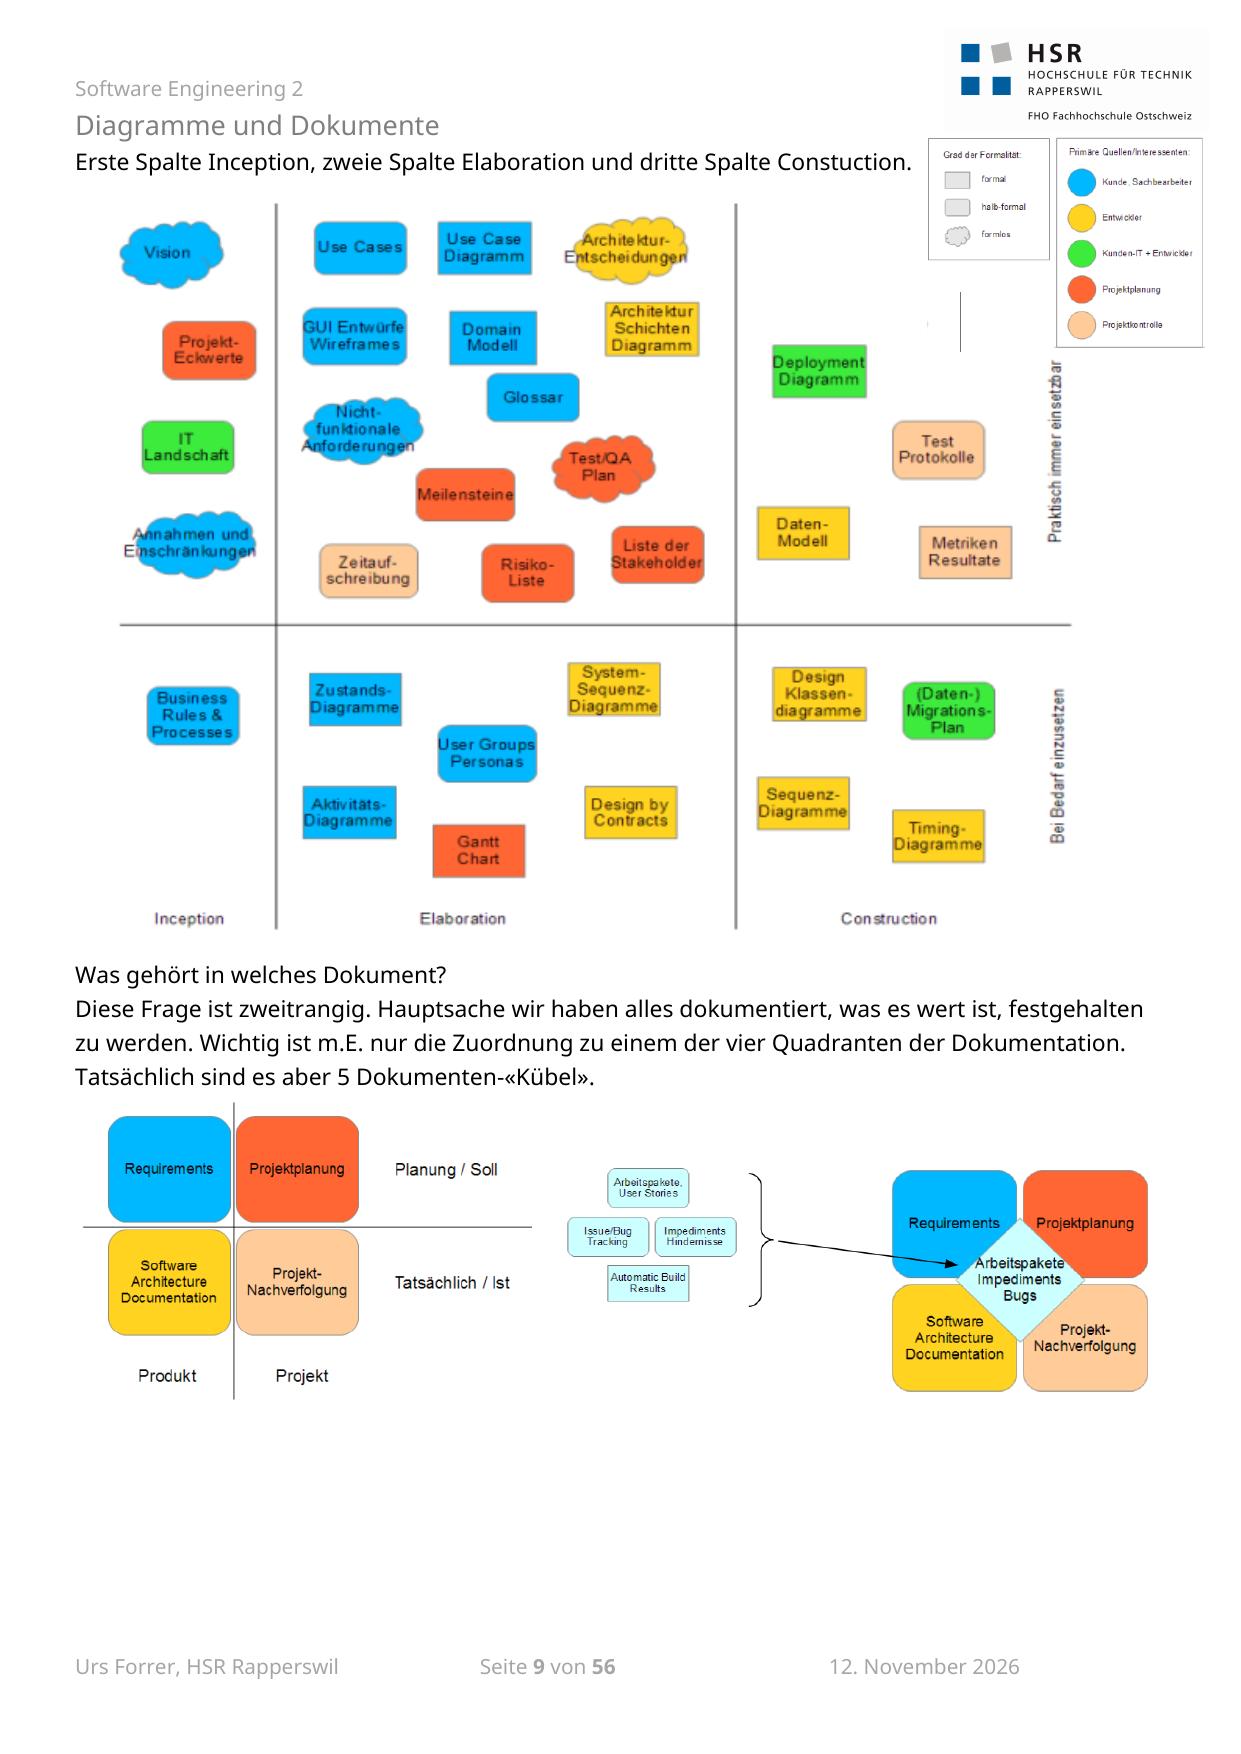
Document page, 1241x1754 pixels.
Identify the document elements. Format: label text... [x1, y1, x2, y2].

subtitle Diagramme und Dokumente [75, 106, 1165, 143]
text Erste Spalte Inception, zweie Spalte Elaboration und dritte Spalte Constuction. [75, 146, 927, 177]
picture [75, 29, 1210, 941]
picture [75, 1094, 558, 1400]
picture [563, 1153, 1158, 1400]
